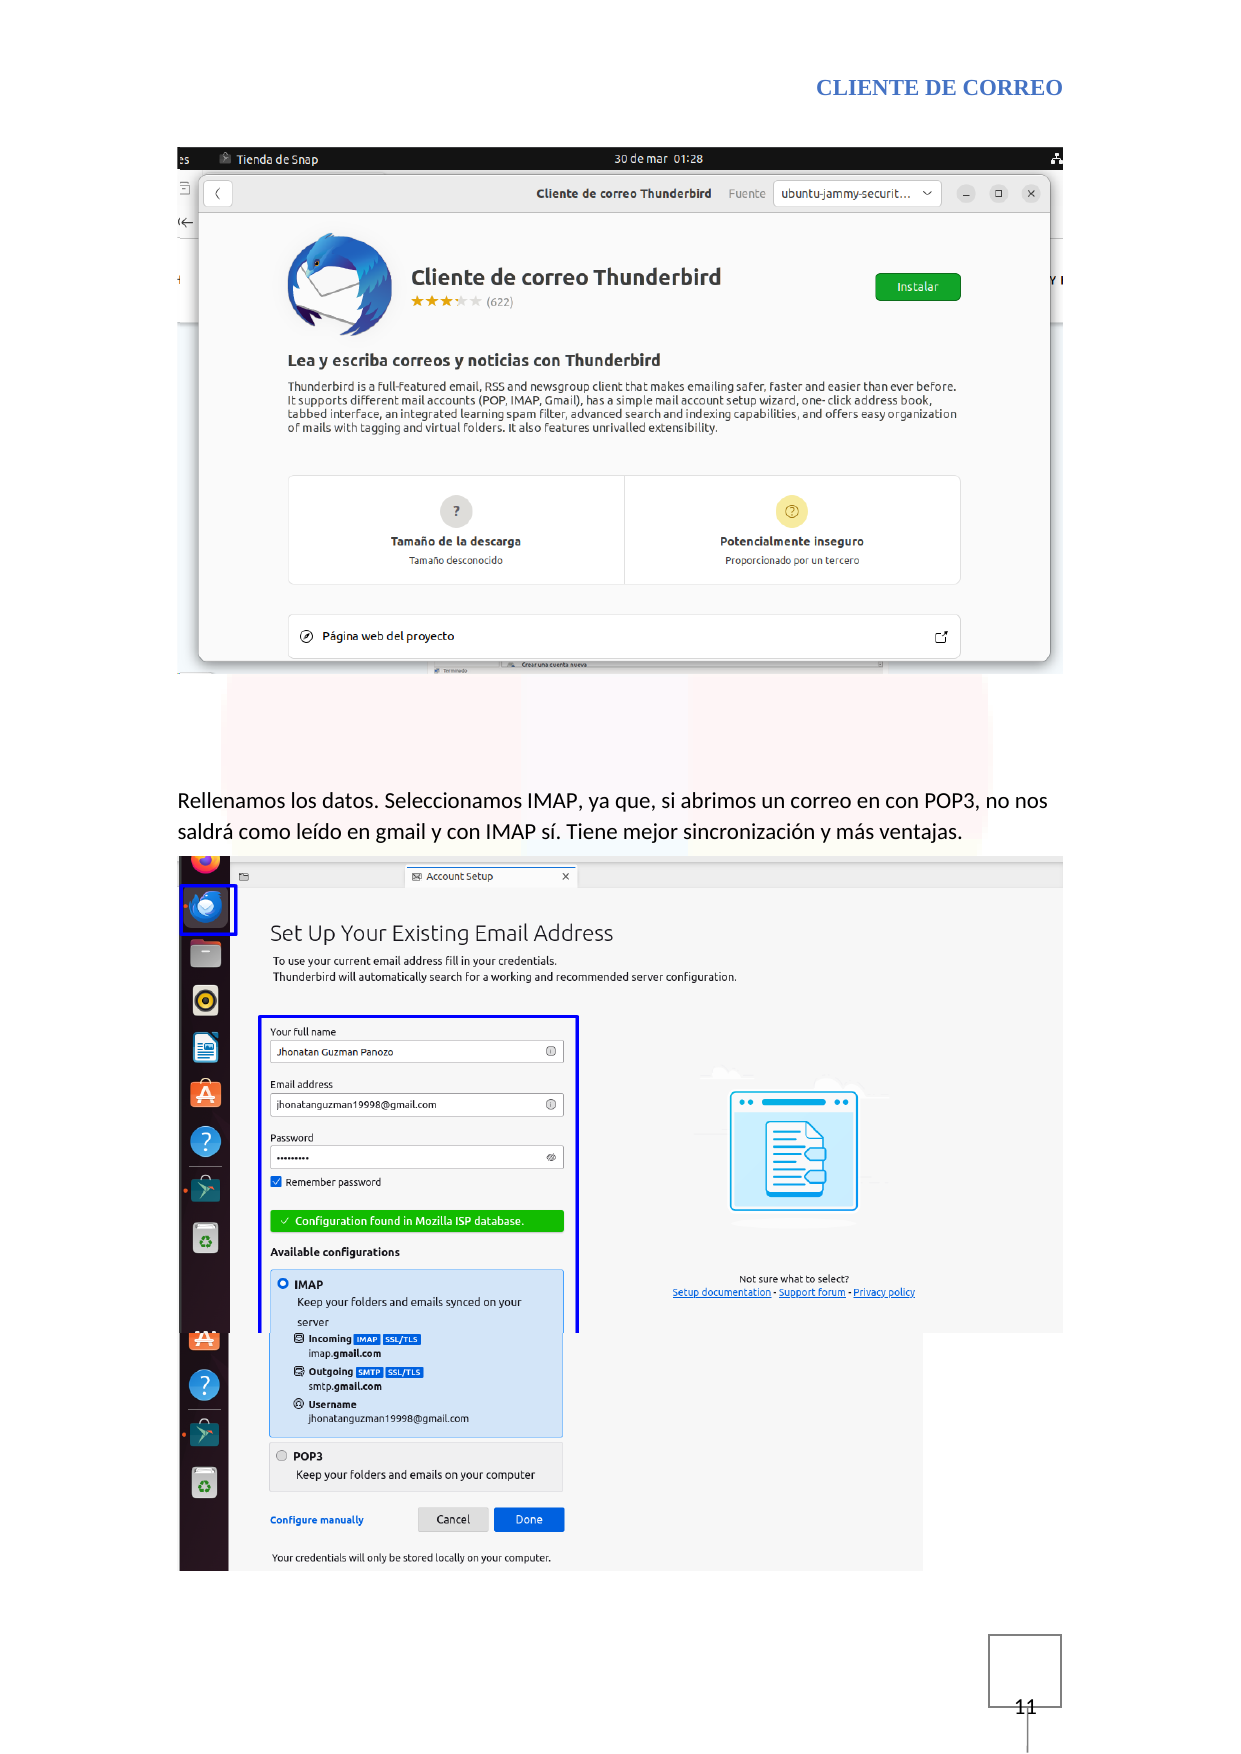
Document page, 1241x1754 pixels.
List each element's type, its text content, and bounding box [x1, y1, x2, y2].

picture [177, 845, 1063, 1571]
text Rellenamos los datos. Seleccionamos IMAP, ya que, si abrimos un correo en con POP3, no nos saldrá como leído en gmail y con IMAP sí. Tiene mejor sincronización y más ventajas. [177, 787, 1063, 845]
picture [177, 147, 1063, 787]
